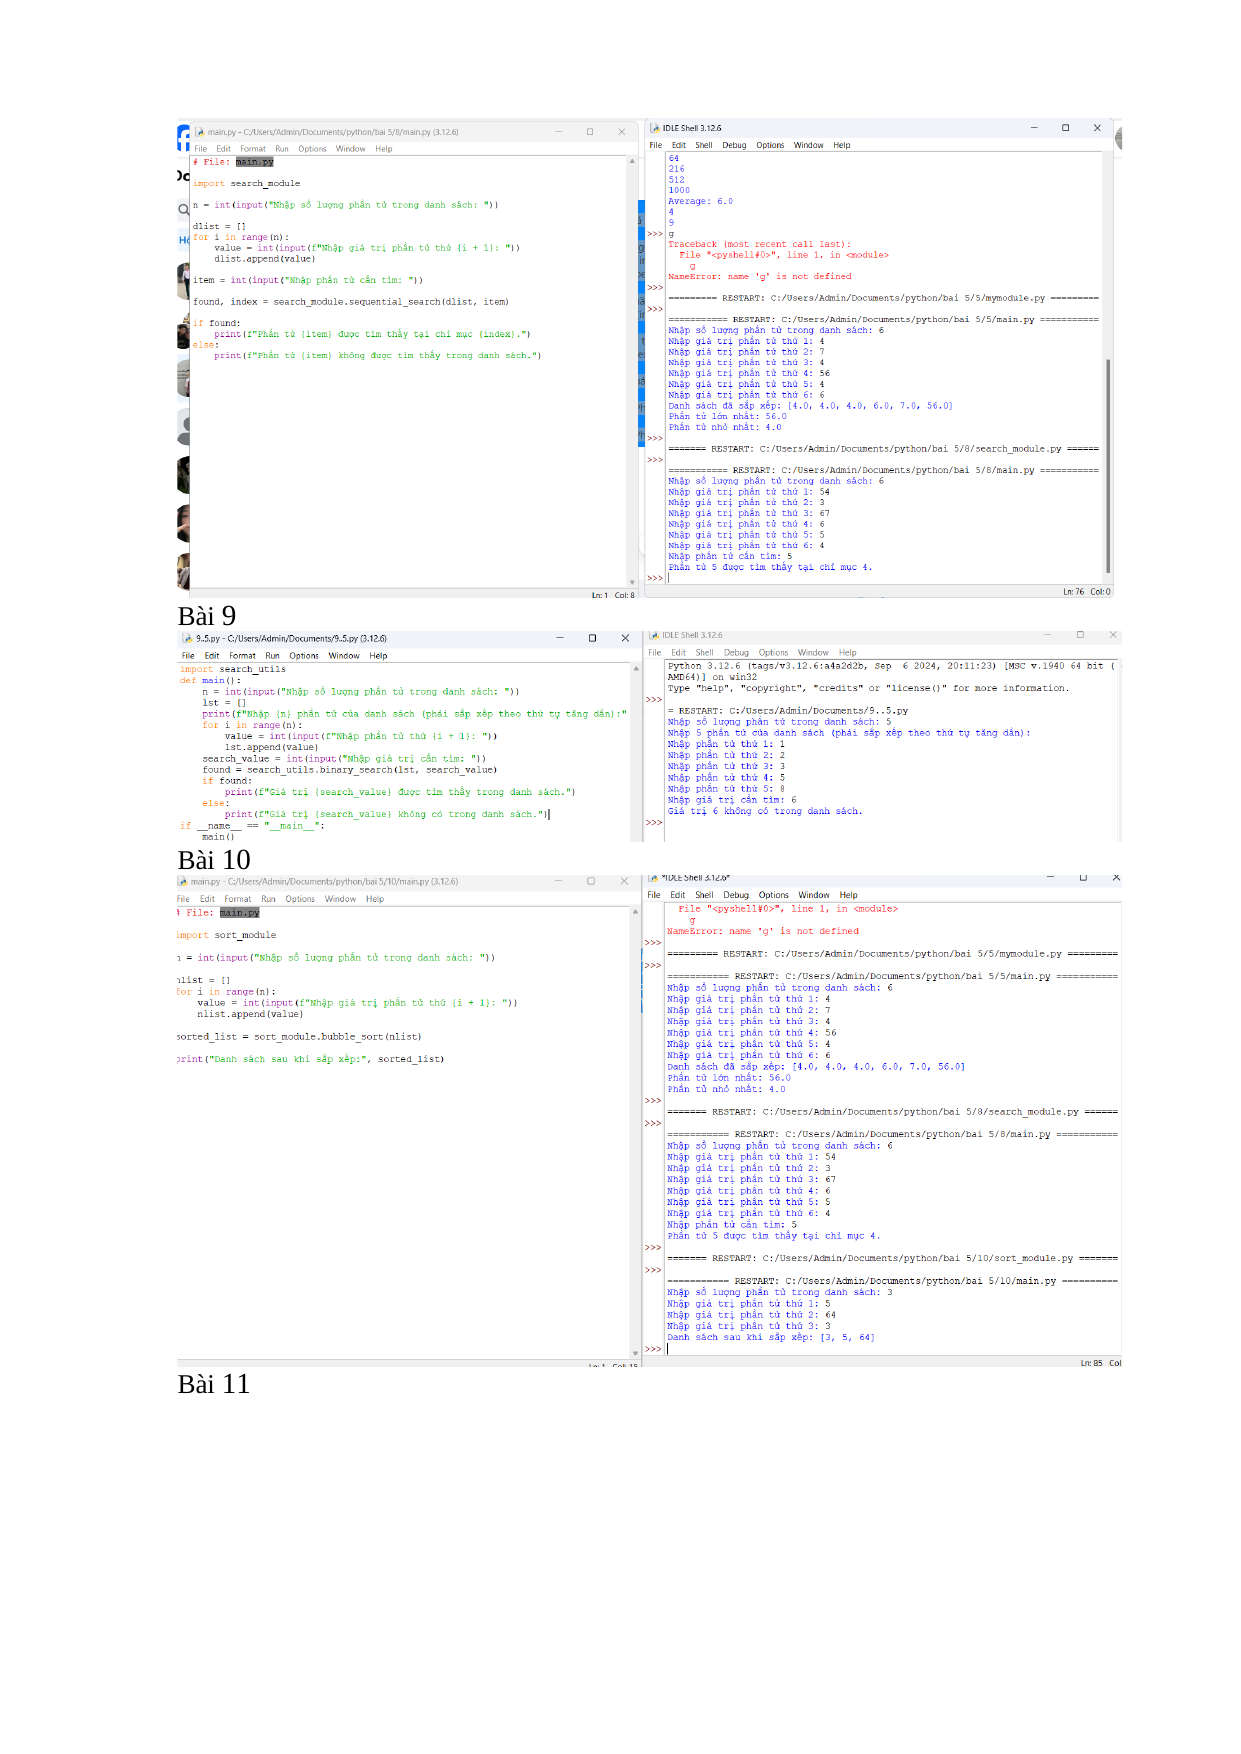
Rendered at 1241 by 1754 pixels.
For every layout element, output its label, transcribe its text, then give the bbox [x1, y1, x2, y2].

text Bài 10 [177, 842, 1122, 875]
picture [177, 118, 1123, 598]
picture [177, 631, 1123, 842]
text Bài 11 [177, 1367, 1122, 1400]
picture [177, 875, 1123, 1367]
text Bài 9 [177, 598, 1122, 631]
